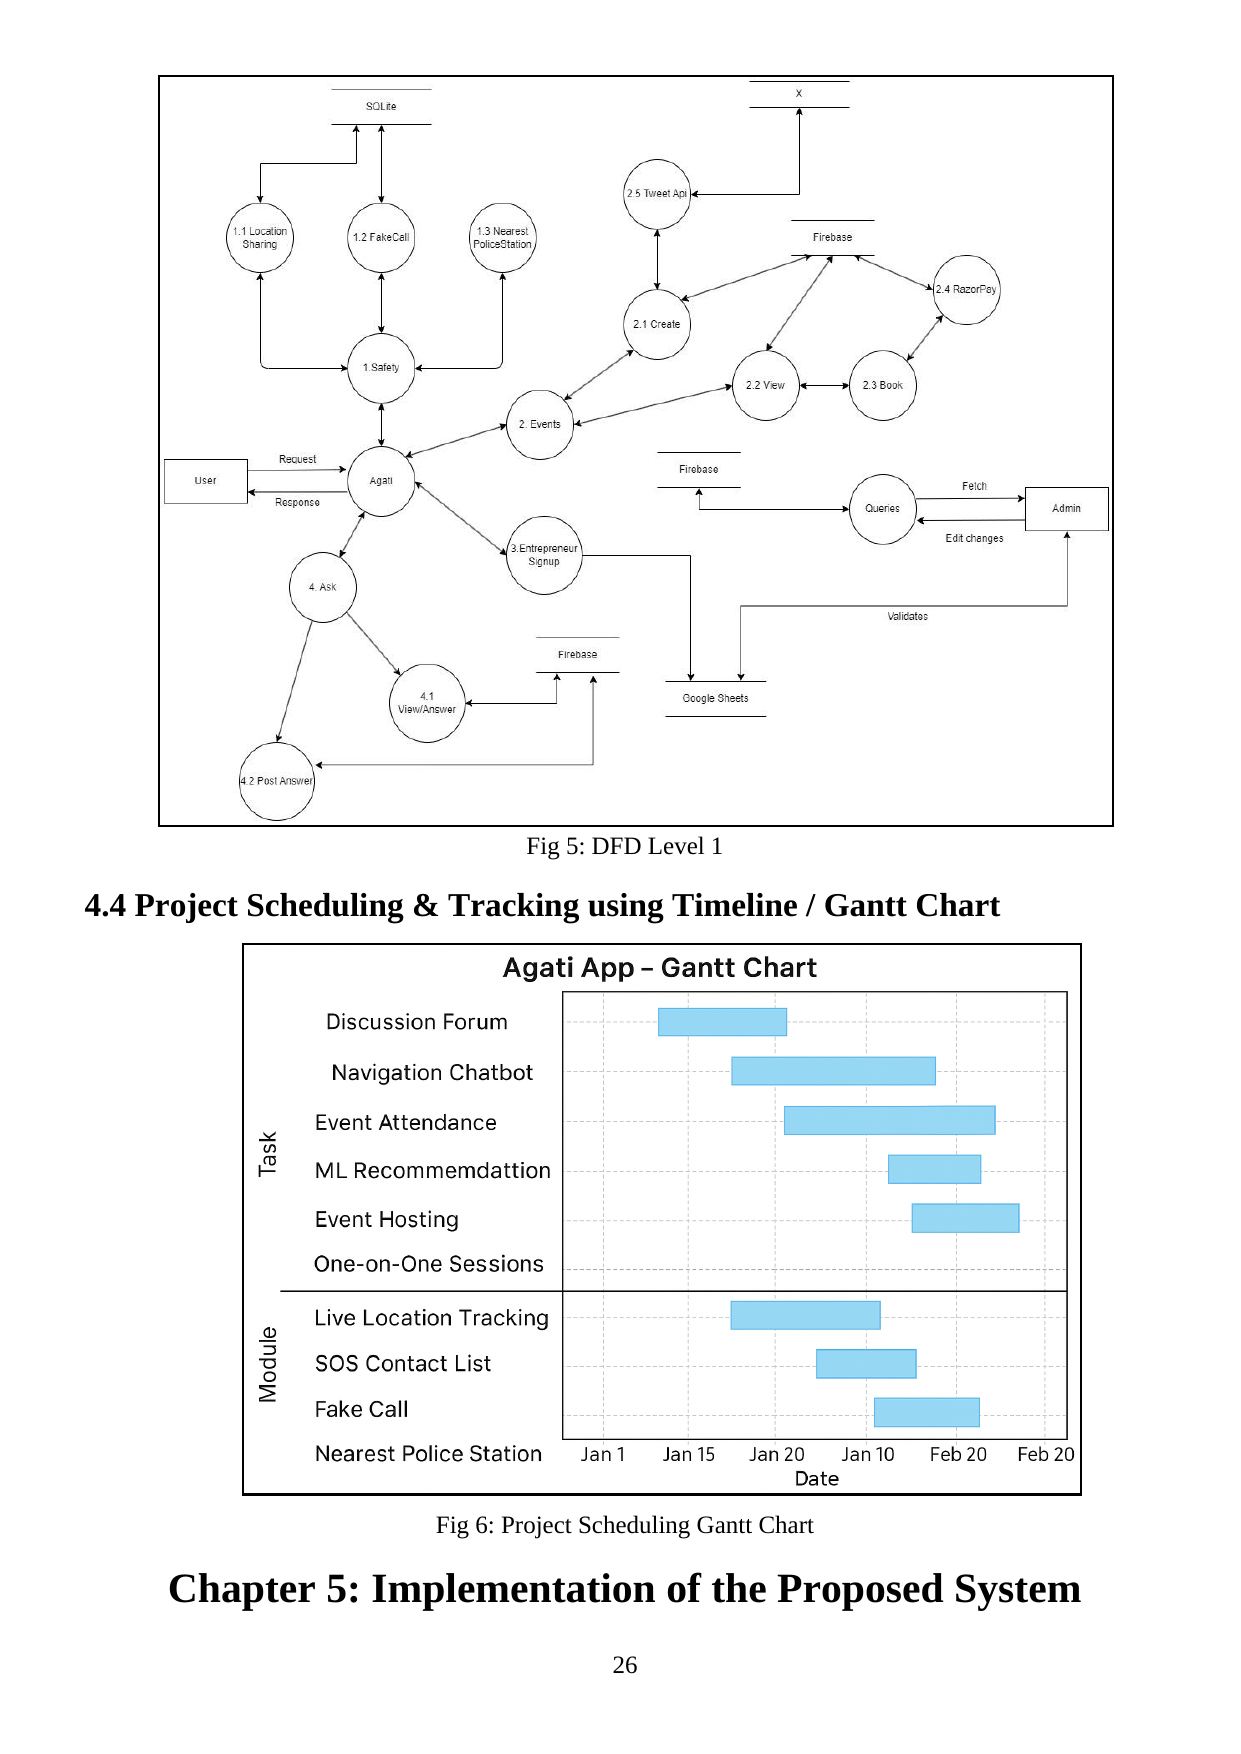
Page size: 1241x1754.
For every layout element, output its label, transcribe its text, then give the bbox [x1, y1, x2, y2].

text Chapter 5: Implementation of the Proposed System [84, 1564, 1165, 1612]
picture [160, 77, 1112, 825]
text 4.4 Project Scheduling & Tracking using Timeline / Gantt Chart [84, 885, 1165, 923]
picture [244, 945, 1080, 1493]
text Fig 5: DFD Level 1 [84, 831, 1165, 860]
text Fig 6: Project Scheduling Gantt Chart [84, 1510, 1165, 1539]
